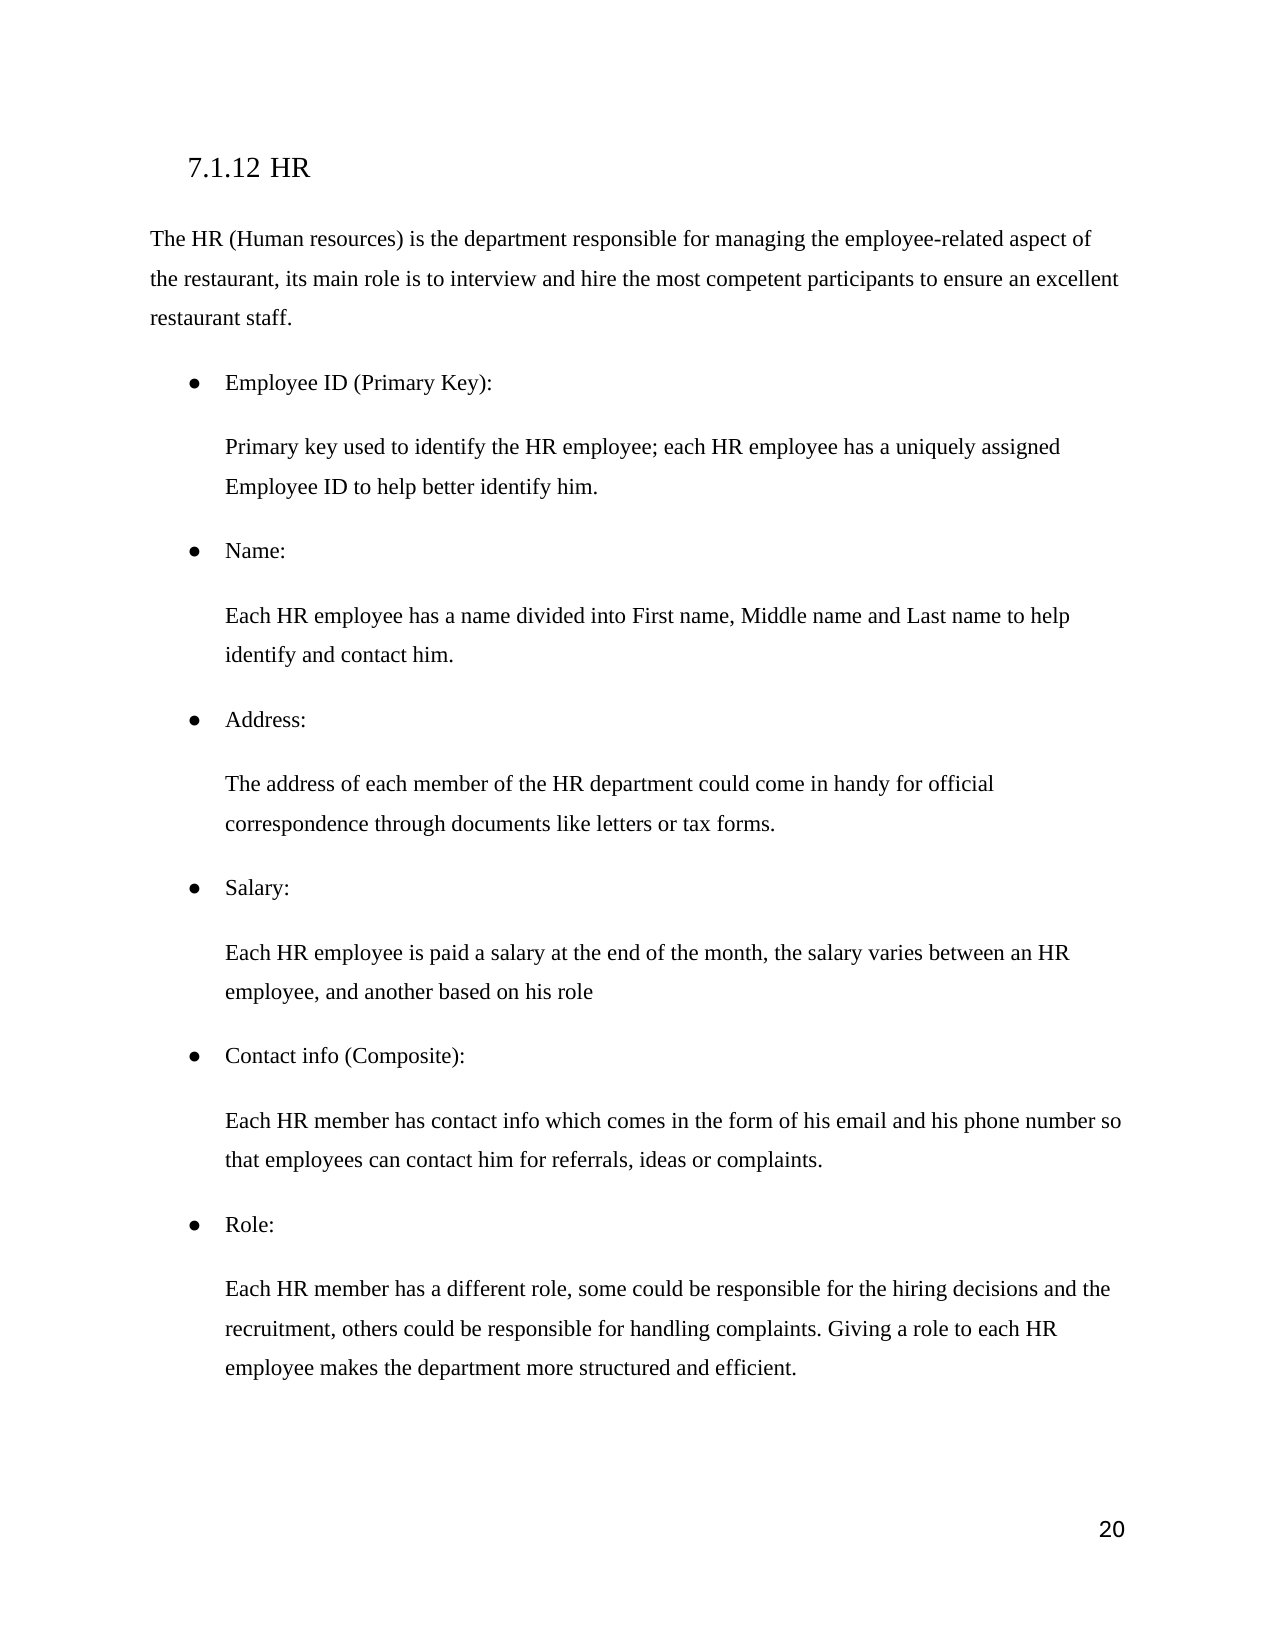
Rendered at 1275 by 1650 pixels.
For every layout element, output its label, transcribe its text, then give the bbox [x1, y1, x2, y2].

list Salary: [187, 874, 1125, 900]
text The HR (Human resources) is the department responsible for managing the employee-related aspect of the restaurant, its main role is to interview and hire the most competent participants to ensure an excellent restaurant staff. [150, 225, 1125, 331]
list Contact info (Composite): [187, 1042, 1125, 1069]
text Primary key used to identify the HR employee; each HR employee has a uniquely assigned Employee ID to help better identify him. [225, 433, 1125, 499]
list Name: [187, 537, 1125, 563]
list Role: [187, 1211, 1125, 1237]
text Each HR employee is paid a salary at the end of the month, the salary varies between an HR employee, and another based on his role [225, 938, 1125, 1004]
text Each HR member has a different role, some could be responsible for the hiring decisions and the recruitment, others could be responsible for handling complaints. Giving a role to each HR employee makes the department more structured and efficient. [225, 1275, 1125, 1381]
subtitle HR [187, 150, 1125, 183]
text Each HR employee has a name divided into First name, Middle name and Last name to help identify and contact him. [225, 602, 1125, 667]
list Employee ID (Primary Key): [187, 369, 1125, 395]
list Address: [187, 706, 1125, 732]
text The address of each member of the HR department could come in handy for official correspondence through documents like letters or tax forms. [225, 770, 1125, 836]
text Each HR member has contact info which comes in the form of his email and his phone number so that employees can contact him for referrals, ideas or complaints. [225, 1107, 1125, 1173]
